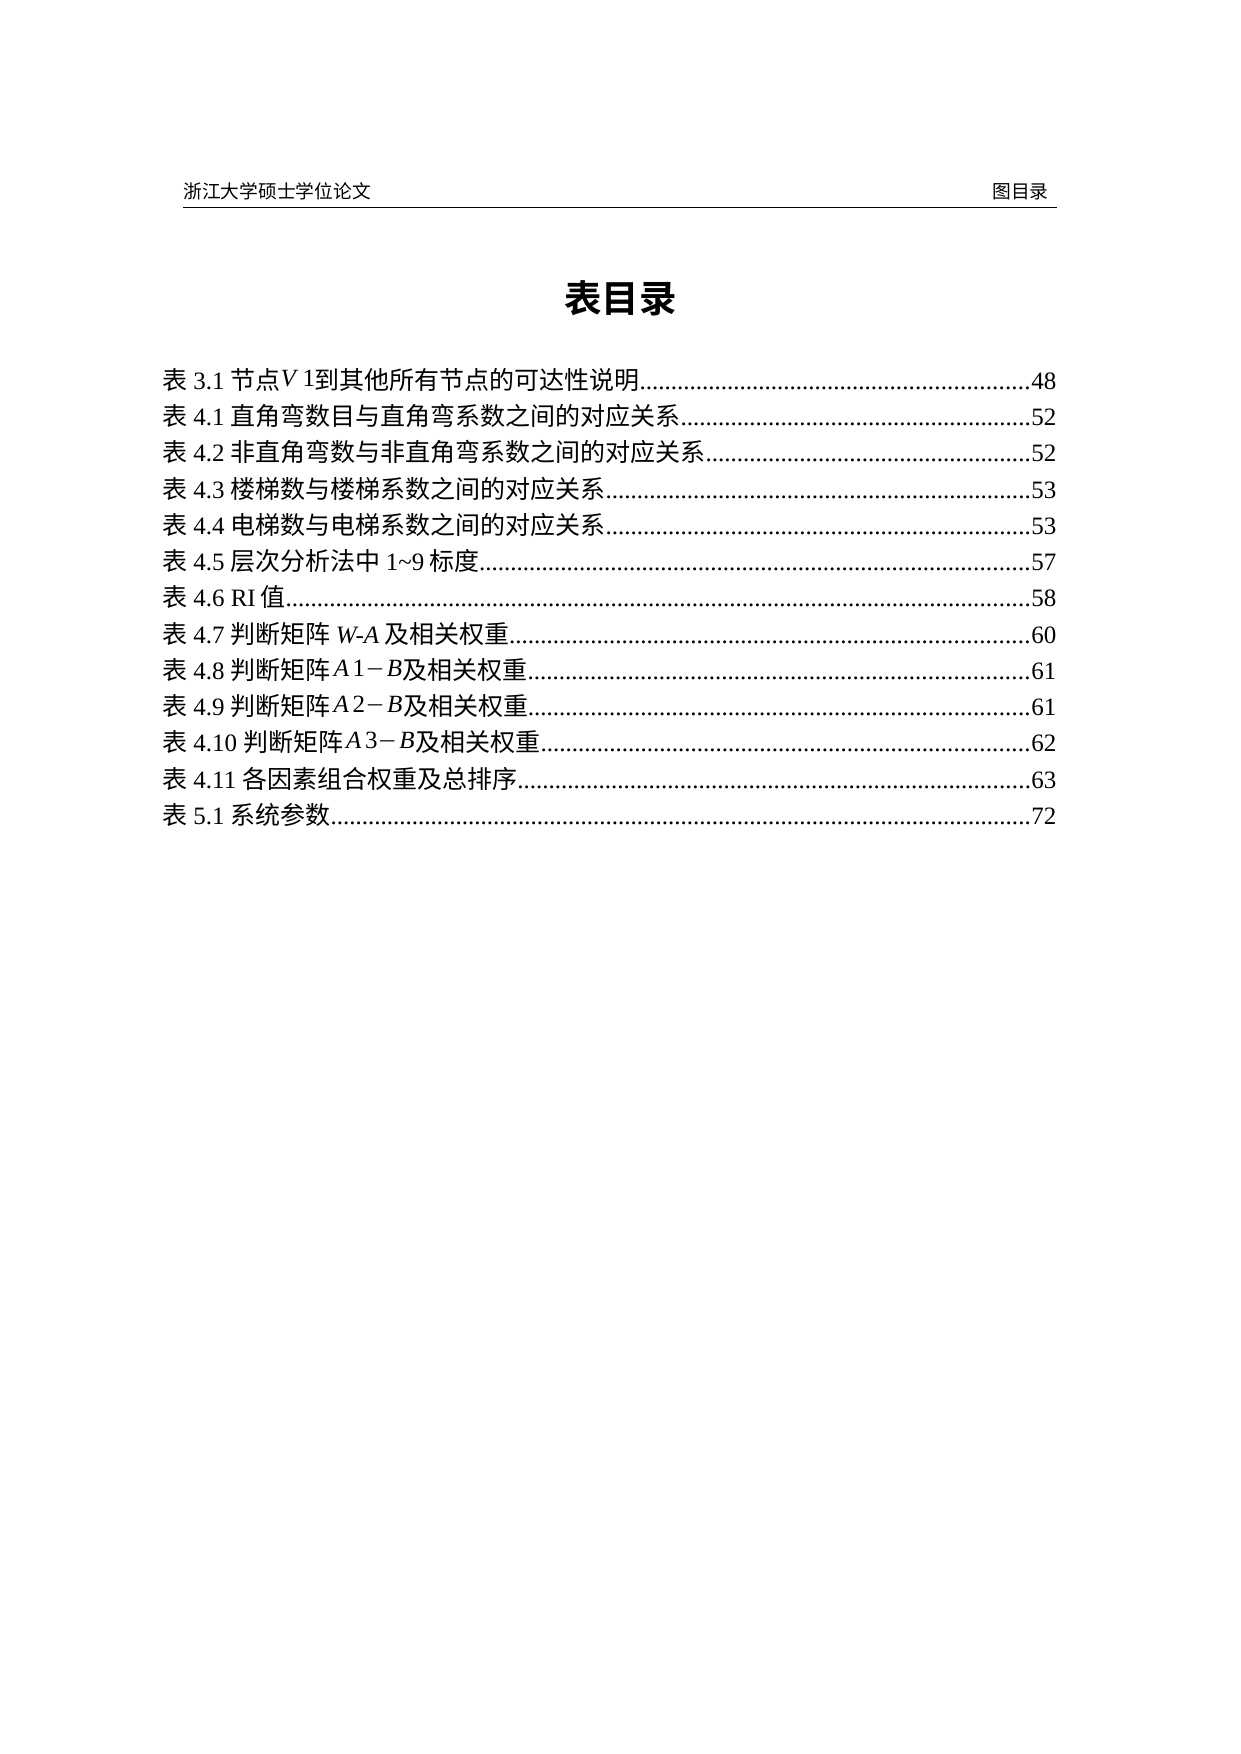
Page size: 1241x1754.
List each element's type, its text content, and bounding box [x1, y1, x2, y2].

text 表 4.6 RI值 58 [162, 578, 1057, 614]
text 表 4.7 判断矩阵W-A及相关权重 60 [162, 614, 1057, 650]
text 表目录 [183, 268, 1057, 323]
text 表 4.8 判断矩阵及相关权重 61 [162, 650, 1057, 687]
text 表 5.1 系统参数 72 [162, 795, 1057, 832]
text 表 3.1 节点到其他所有节点的可达性说明 48 [162, 360, 1057, 397]
text 表 4.5 层次分析法中1~9标度 57 [162, 542, 1057, 578]
text 表 4.9 判断矩阵及相关权重 61 [162, 687, 1057, 723]
text 表 4.3 楼梯数与楼梯系数之间的对应关系 53 [162, 469, 1057, 505]
text 表 4.2 非直角弯数与非直角弯系数之间的对应关系 52 [162, 433, 1057, 469]
text 表 4.4 电梯数与电梯系数之间的对应关系 53 [162, 505, 1057, 542]
text 表 4.10 判断矩阵及相关权重 62 [162, 723, 1057, 759]
text 表 4.11 各因素组合权重及总排序 63 [162, 759, 1057, 795]
text 表 4.1 直角弯数目与直角弯系数之间的对应关系 52 [162, 397, 1057, 433]
